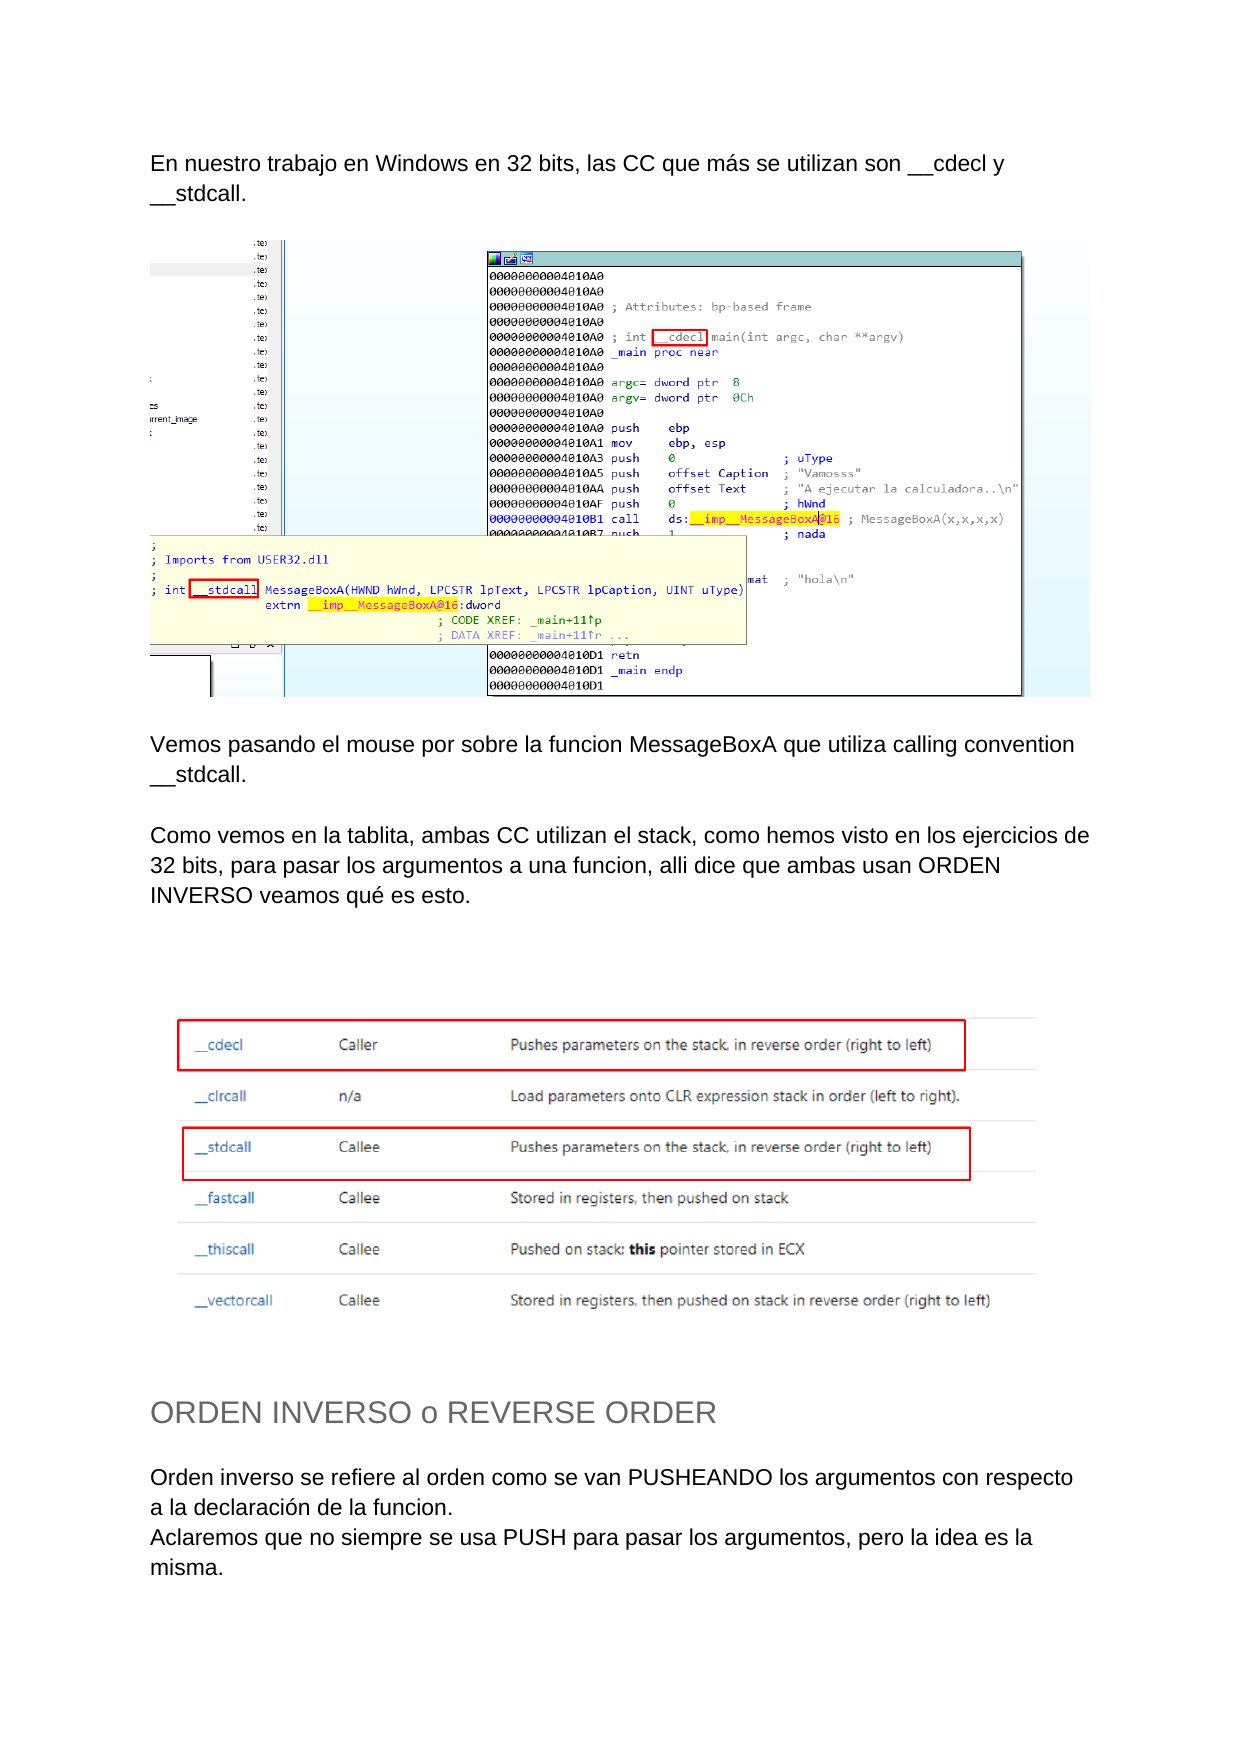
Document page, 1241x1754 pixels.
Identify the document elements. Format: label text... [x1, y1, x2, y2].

picture [150, 1002, 1091, 1330]
text Vemos pasando el mouse por sobre la funcion MessageBoxA que utiliza calling convention __stdcall. [150, 731, 1090, 787]
text Aclaremos que no siempre se usa PUSH para pasar los argumentos, pero la idea es la misma. [150, 1524, 1090, 1580]
text Como vemos en la tablita, ambas CC utilizan el stack, como hemos visto en los ejercicios de 32 bits, para pasar los argumentos a una funcion, alli dice que ambas usan ORDEN INVERSO veamos qué es esto. [150, 822, 1090, 908]
picture [150, 240, 1091, 697]
text Orden inverso se refiere al orden como se van PUSHEANDO los argumentos con respecto a la declaración de la funcion. [150, 1463, 1090, 1520]
text En nuestro trabajo en Windows en 32 bits, las CC que más se utilizan son __cdecl y __stdcall. [150, 150, 1090, 207]
subtitle ORDEN INVERSO o REVERSE ORDER [150, 1394, 1090, 1430]
